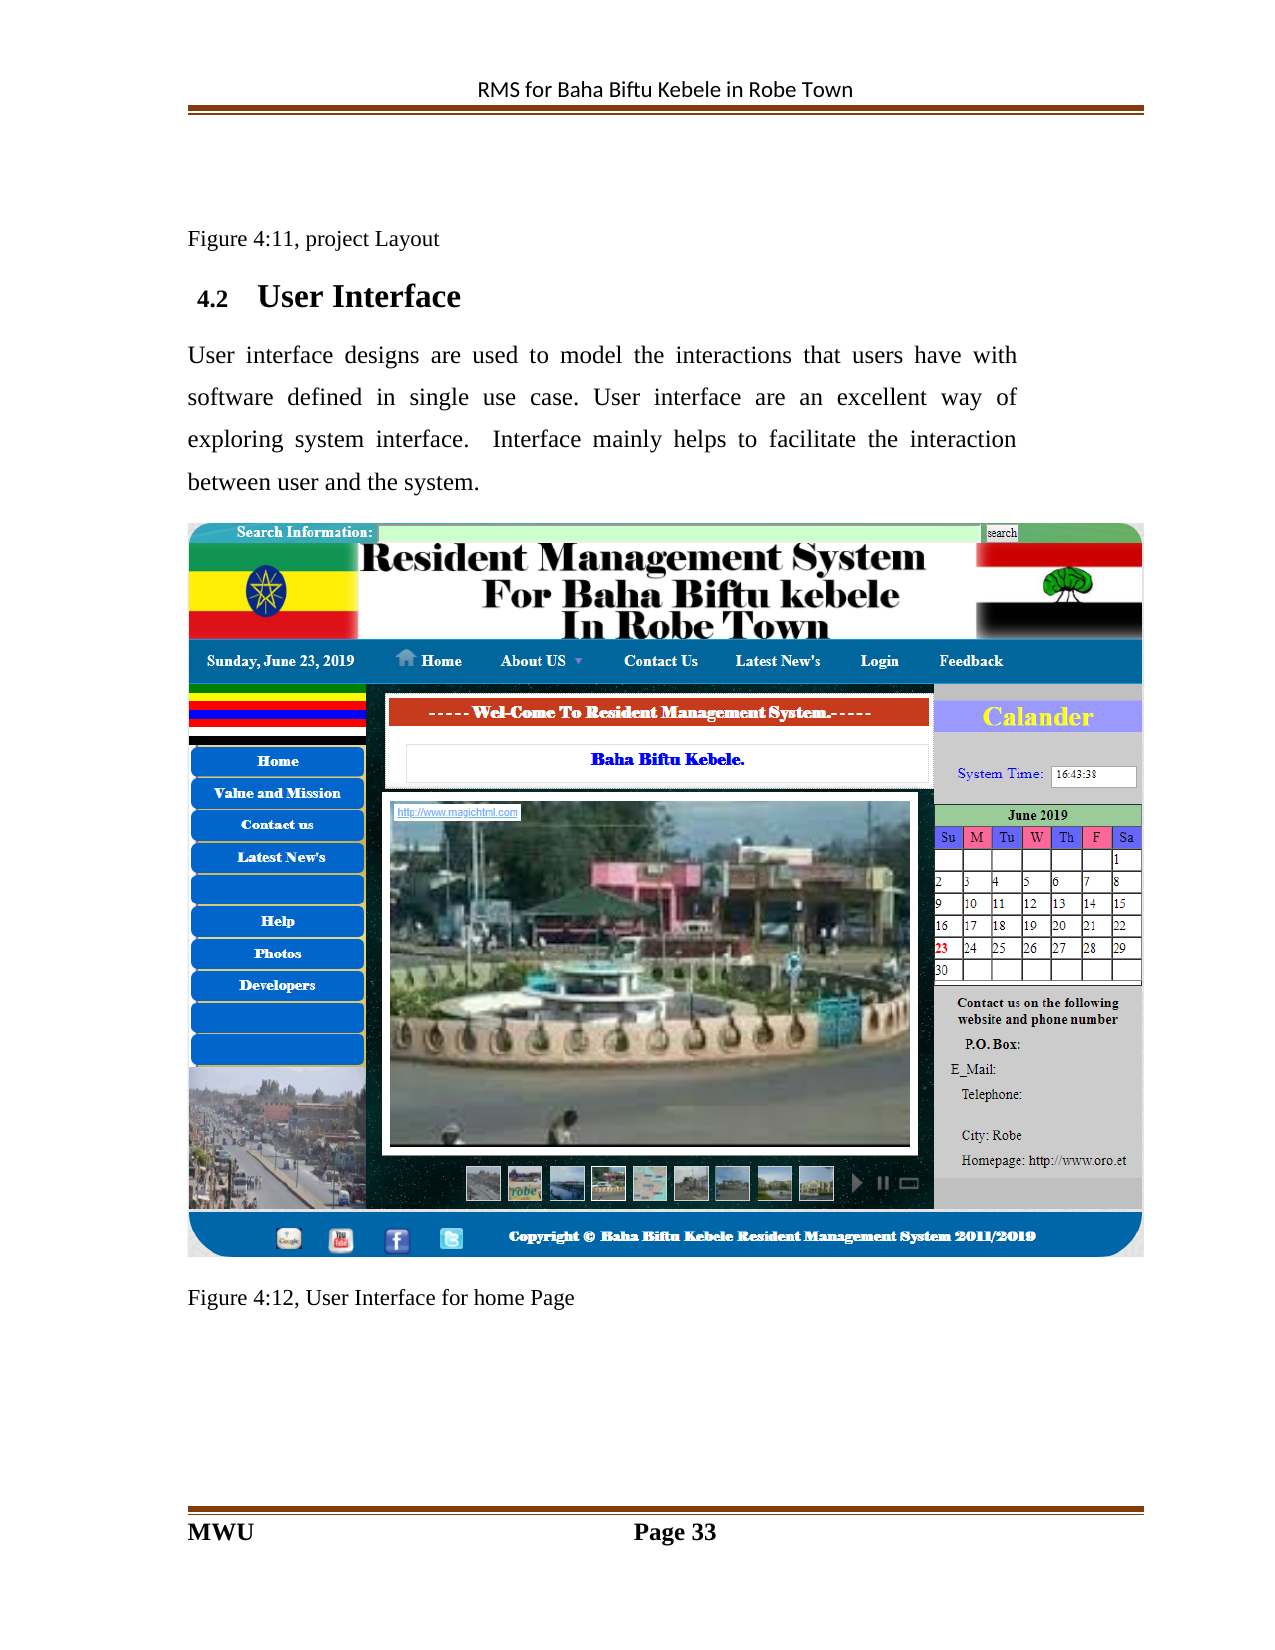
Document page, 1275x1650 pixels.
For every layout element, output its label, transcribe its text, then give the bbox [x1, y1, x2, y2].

text User interface designs are used to model the interactions that users have with software defined in single use case. User interface are an excellent way of exploring system interface. Interface mainly helps to facilitate the interaction between user and the system. [187, 340, 1018, 495]
picture [187, 523, 1144, 1257]
subtitle User Interface [197, 276, 1144, 315]
